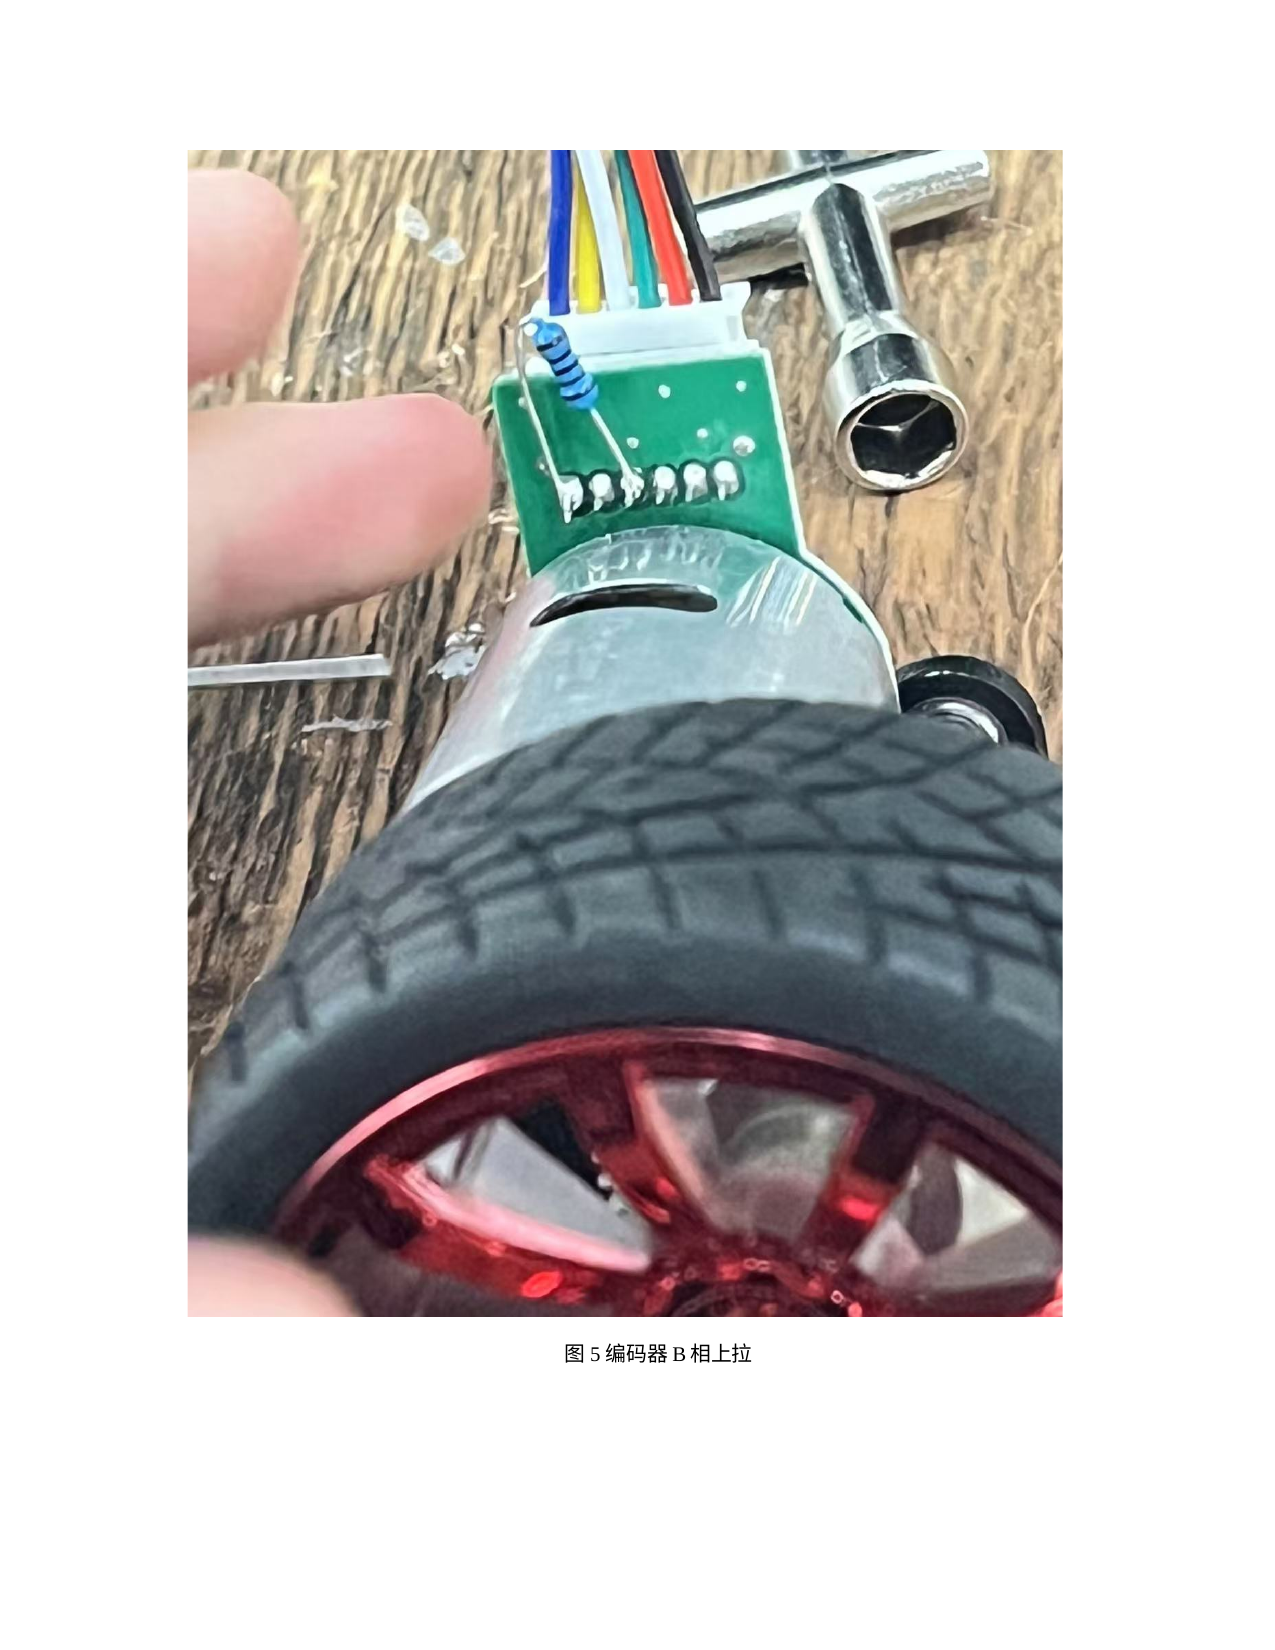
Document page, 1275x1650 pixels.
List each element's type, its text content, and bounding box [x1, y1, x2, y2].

picture [187, 150, 1063, 1317]
text 图 5 编码器B相上拉 [187, 1338, 1087, 1368]
